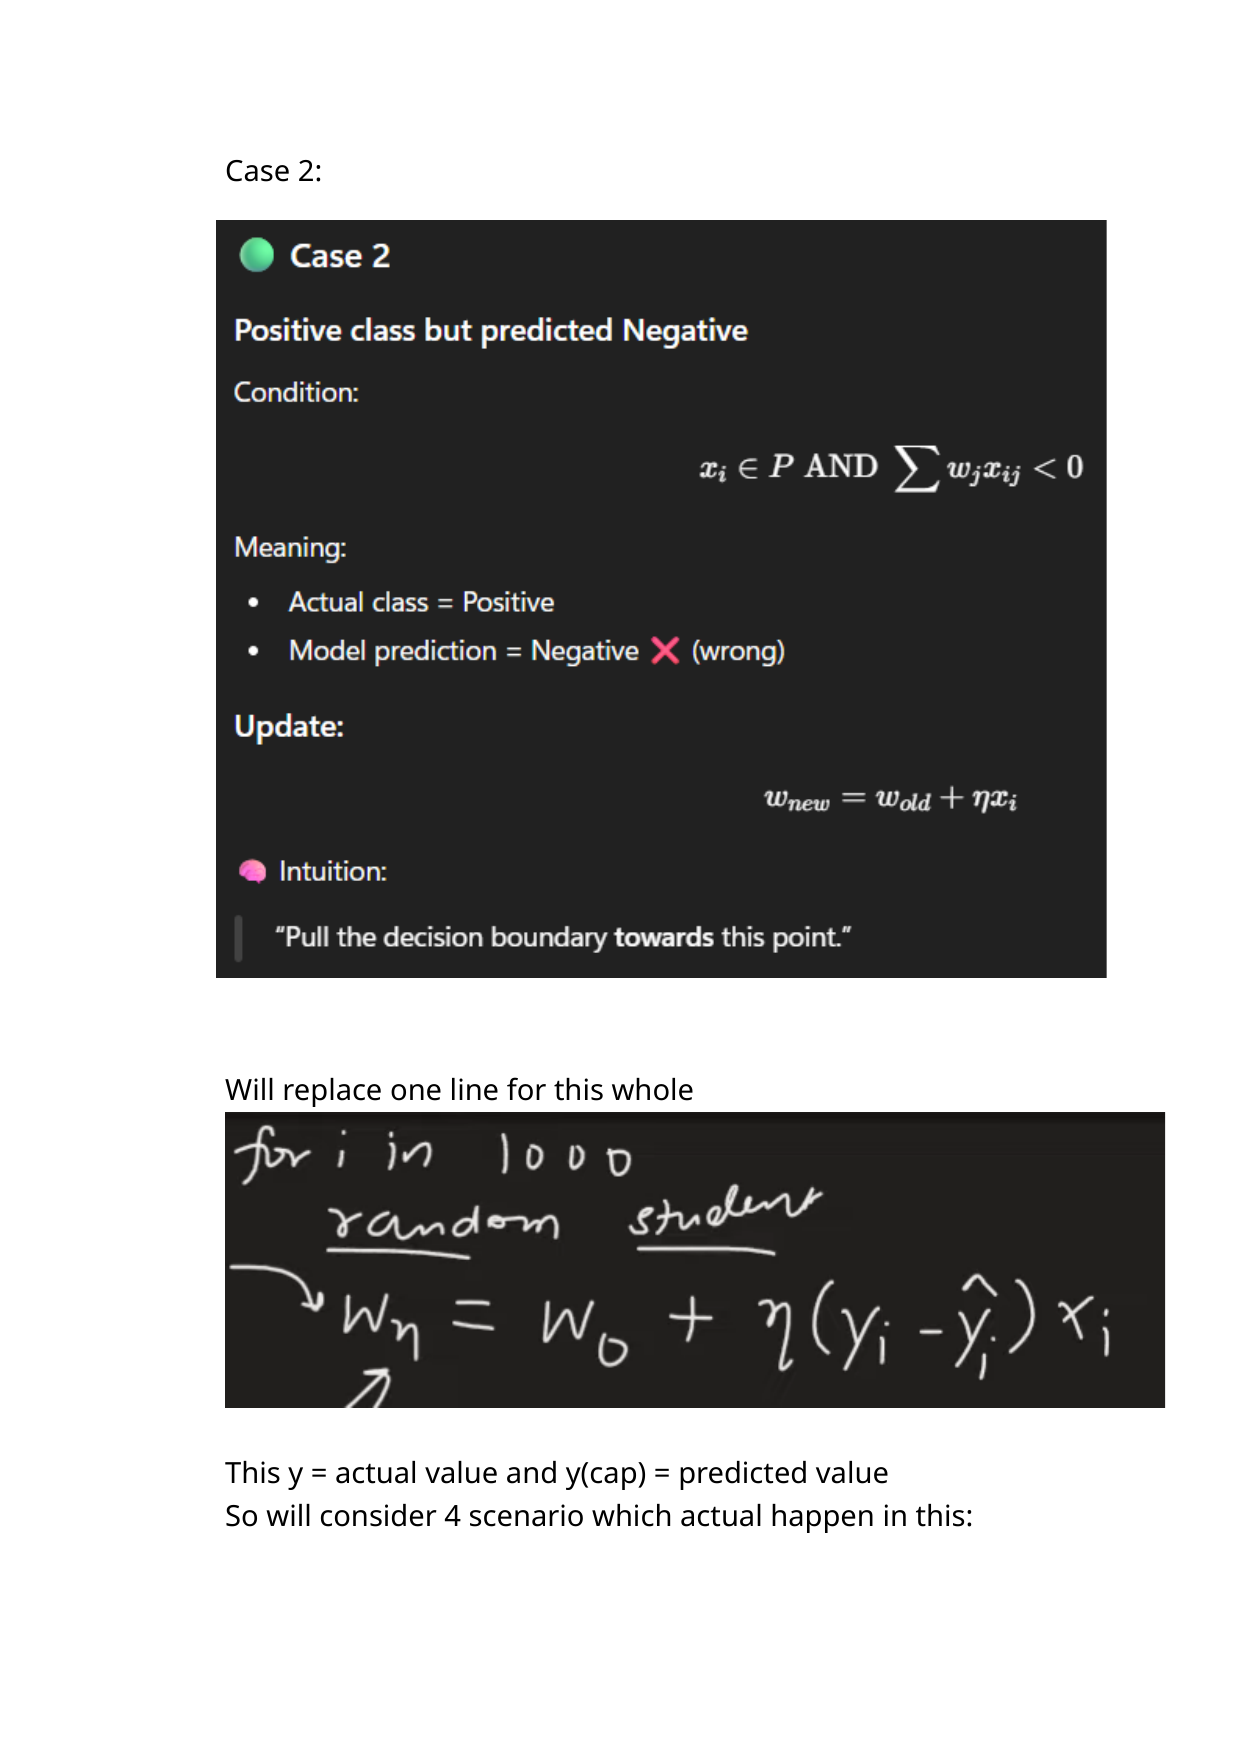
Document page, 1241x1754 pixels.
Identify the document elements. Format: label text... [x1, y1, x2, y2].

list So will consider 4 scenario which actual happen in this: [225, 1496, 1090, 1535]
picture [225, 1112, 1166, 1408]
list This y = actual value and y(cap) = predicted value [225, 1453, 1090, 1492]
list Will replace one line for this whole [225, 1070, 1090, 1109]
list Case 2: [225, 150, 1090, 190]
picture [216, 220, 1107, 978]
